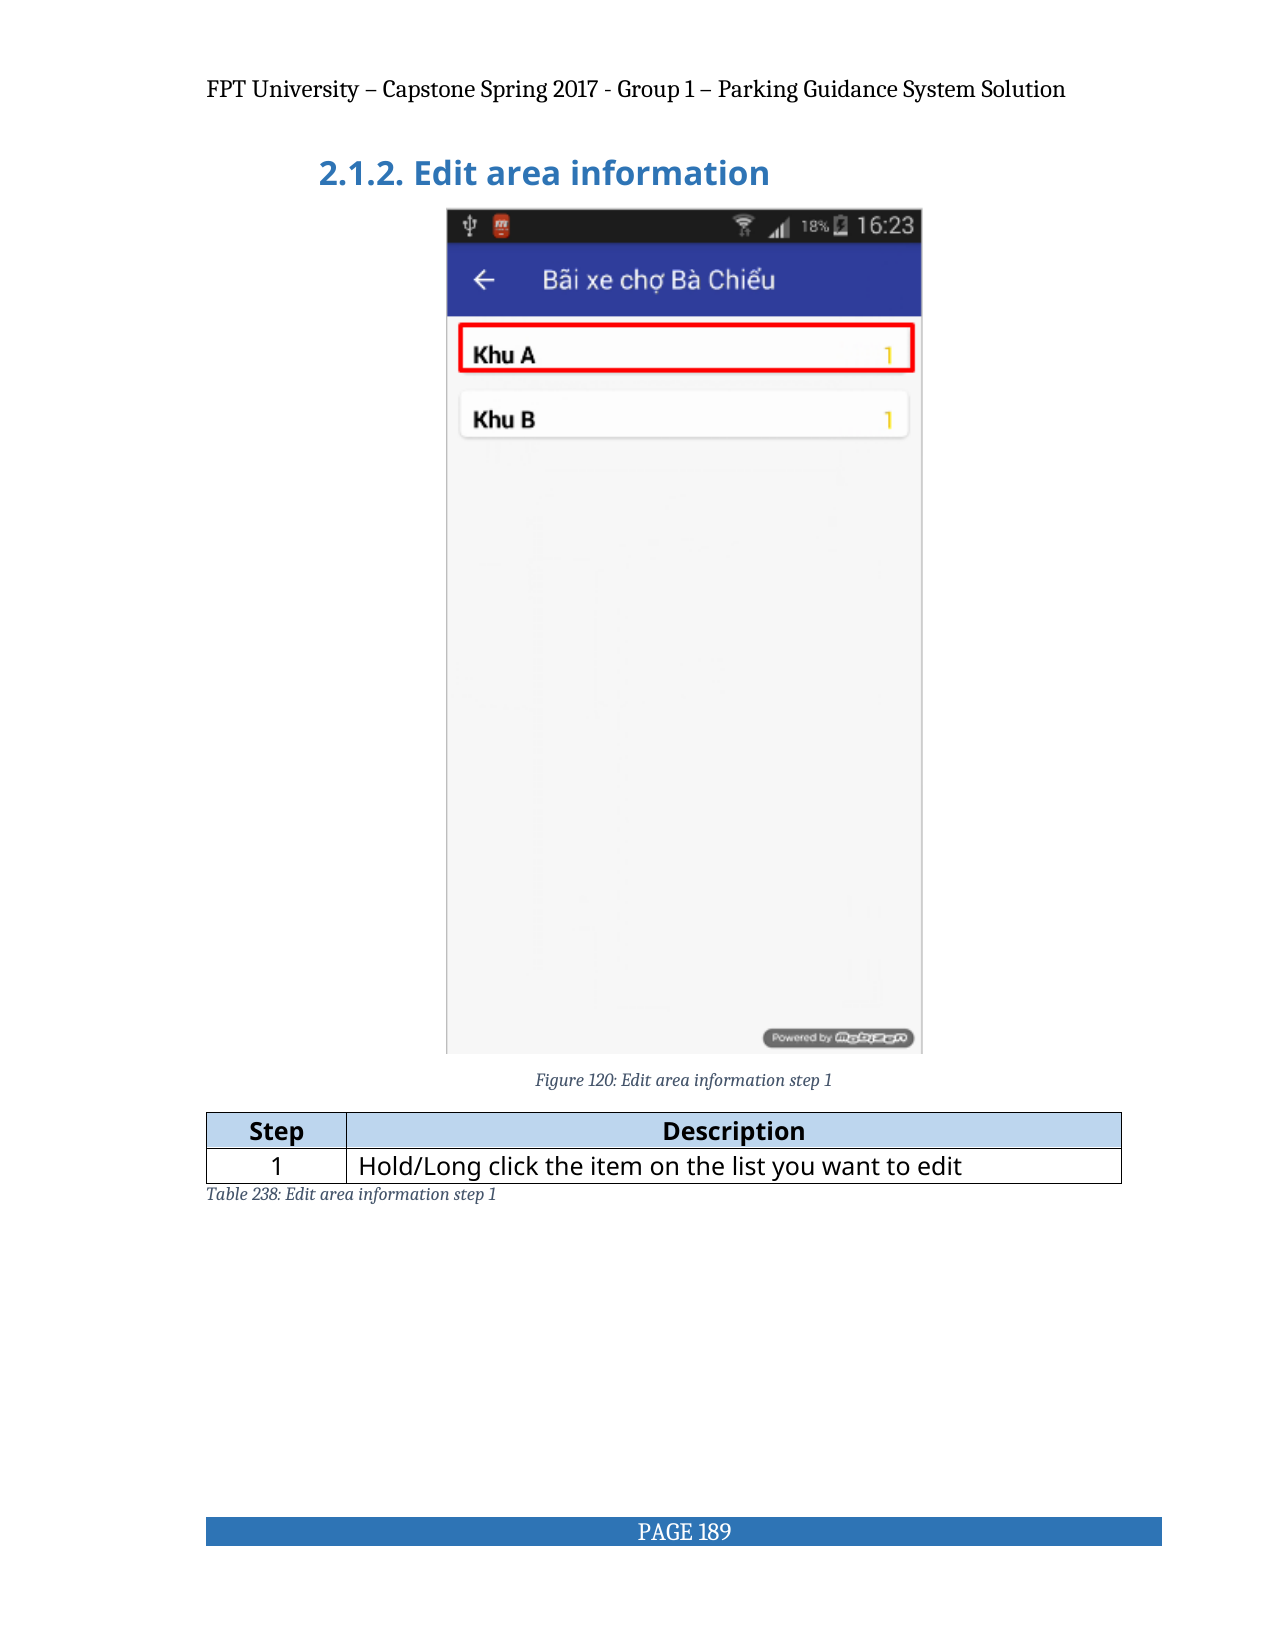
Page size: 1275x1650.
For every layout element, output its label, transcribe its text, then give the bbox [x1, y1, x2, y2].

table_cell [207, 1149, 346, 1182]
picture [446, 207, 923, 1054]
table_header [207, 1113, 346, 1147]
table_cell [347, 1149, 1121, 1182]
subtitle Edit area information [206, 150, 1162, 195]
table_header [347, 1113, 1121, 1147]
